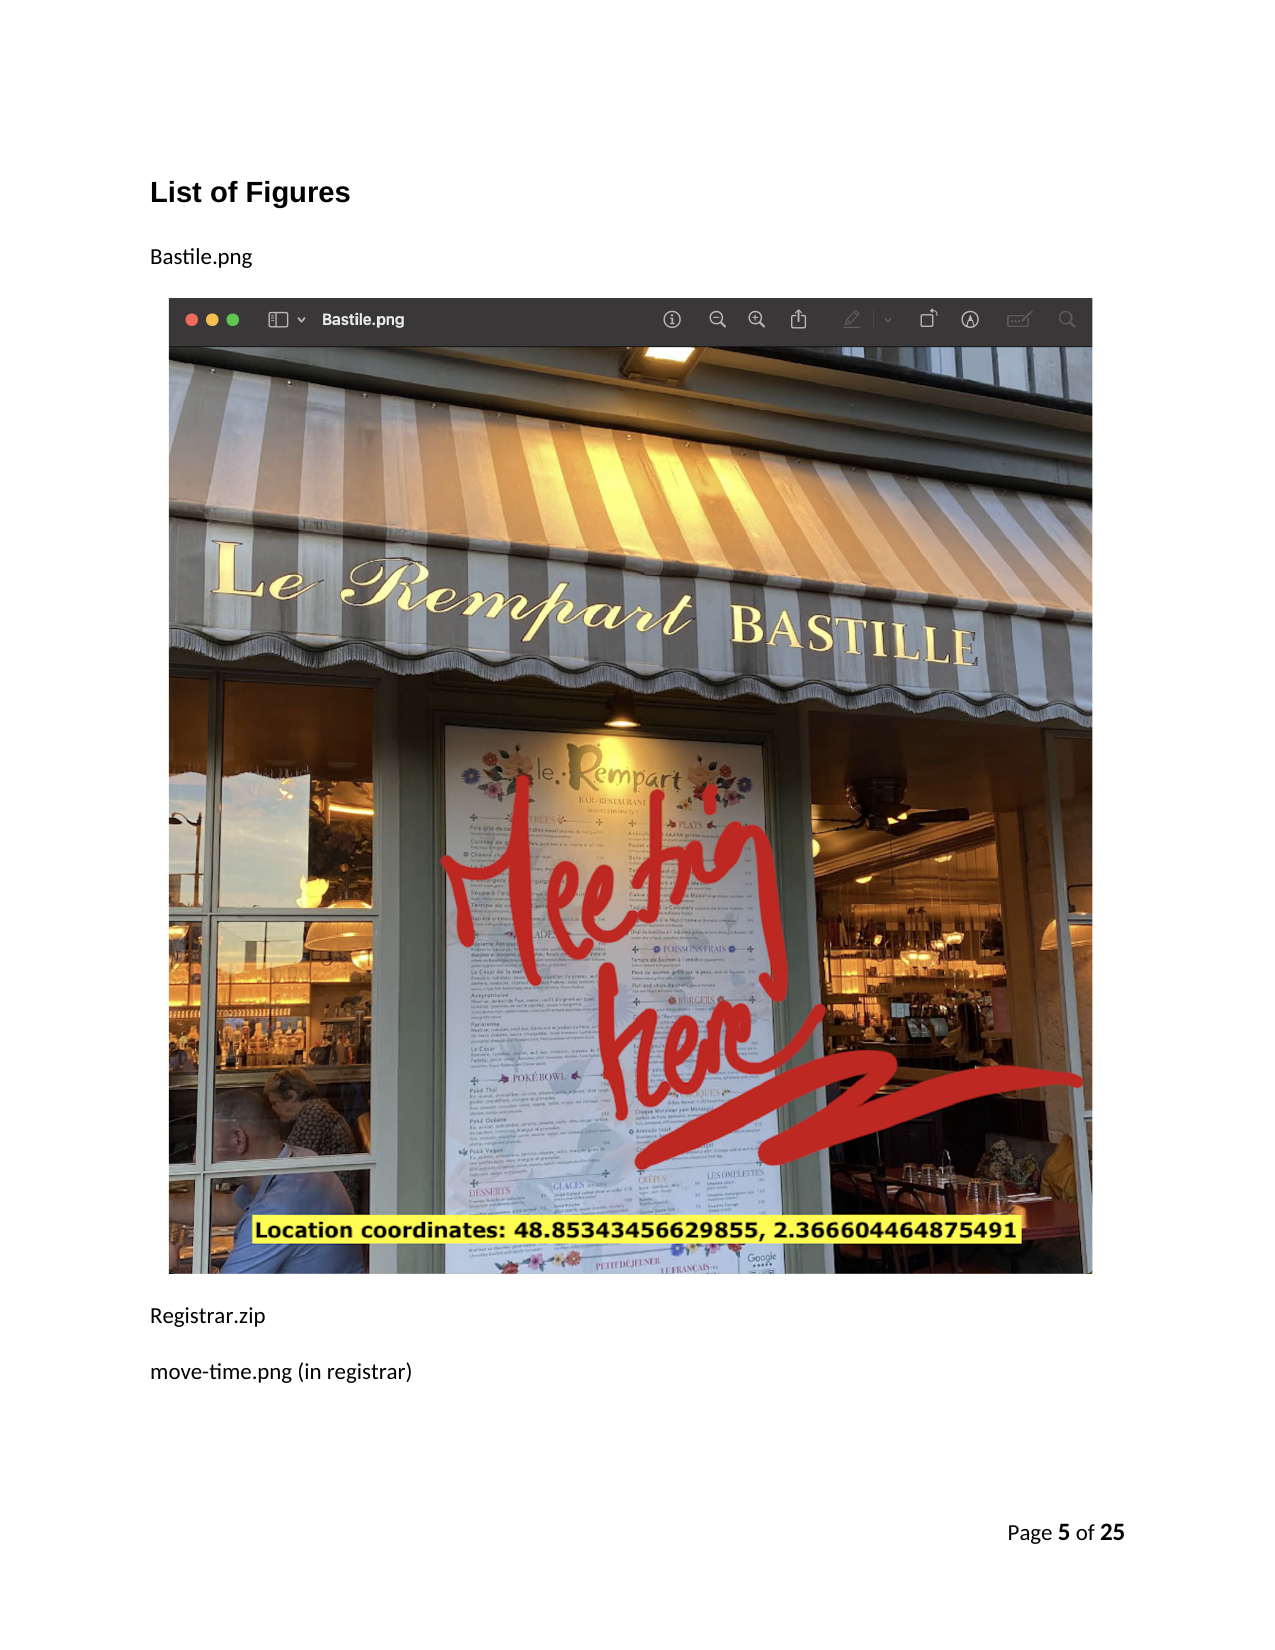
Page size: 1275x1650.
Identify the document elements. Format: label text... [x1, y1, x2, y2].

text Bastile.png [150, 242, 1125, 270]
text move-time.png (in registrar) [150, 1357, 1125, 1385]
subtitle List of Figures [150, 175, 1125, 208]
text Registrar.zip [150, 1301, 1125, 1329]
